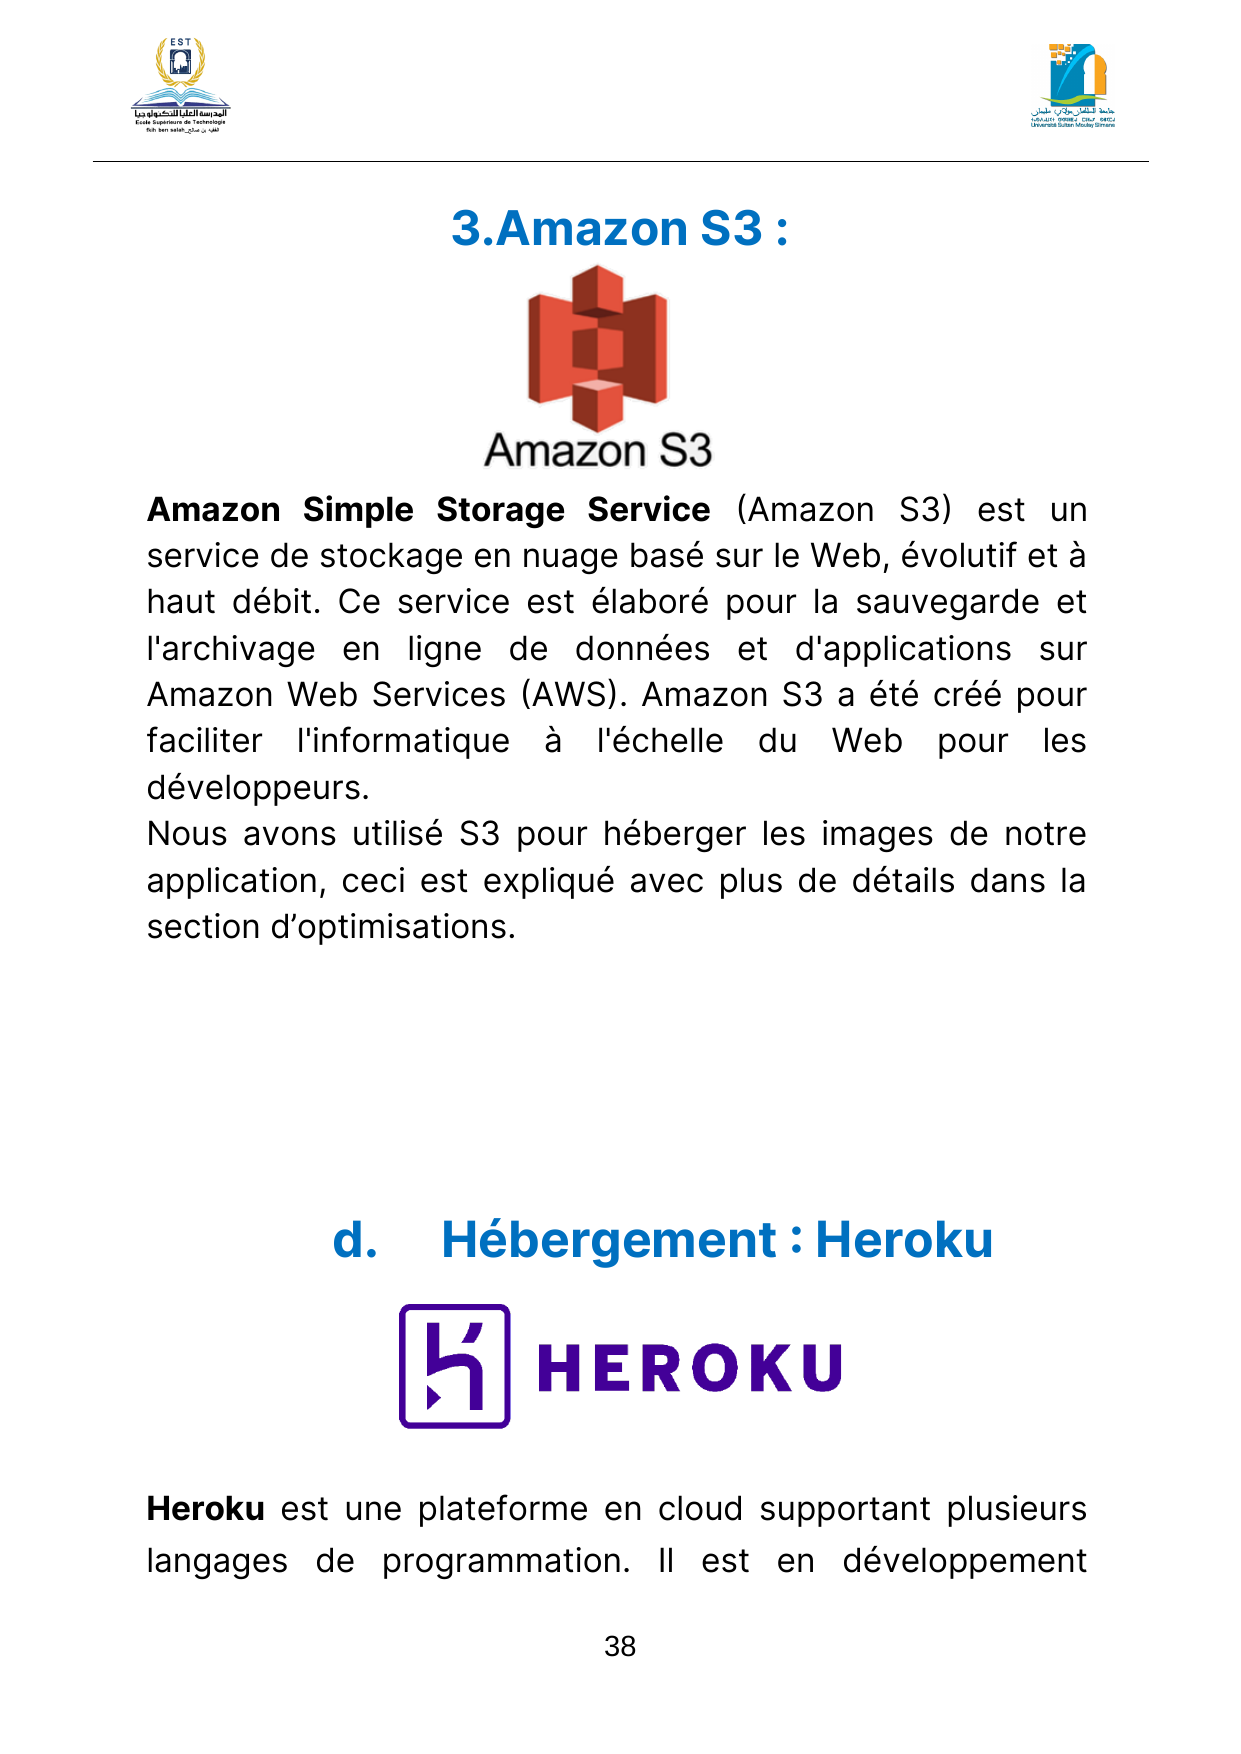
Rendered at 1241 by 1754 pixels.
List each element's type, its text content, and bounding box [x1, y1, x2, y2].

picture [1031, 44, 1115, 128]
picture [482, 257, 728, 477]
picture [126, 23, 236, 149]
list Nous avons utilisé S3 pour héberger les images de notre application, ceci est expliqué avec plus de détails dans la section d’optimisations. [146, 813, 1089, 946]
subtitle Hébergement : Heroku [258, 1209, 1089, 1270]
list Amazon Simple Storage Service (Amazon S3) est un service de stockage en nuage basé sur le Web, évolutif et à haut débit. Ce service est élaboré pour la sauvegarde et l'archivage en ligne de données et d'applications sur Amazon Web Services (AWS). Amazon S3 a été créé pour faciliter l'informatique à l'échelle du Web pour les développeurs. [146, 489, 1089, 807]
picture [399, 1301, 842, 1434]
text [146, 1488, 1089, 1580]
subtitle 3.Amazon S3 : [450, 199, 1088, 257]
